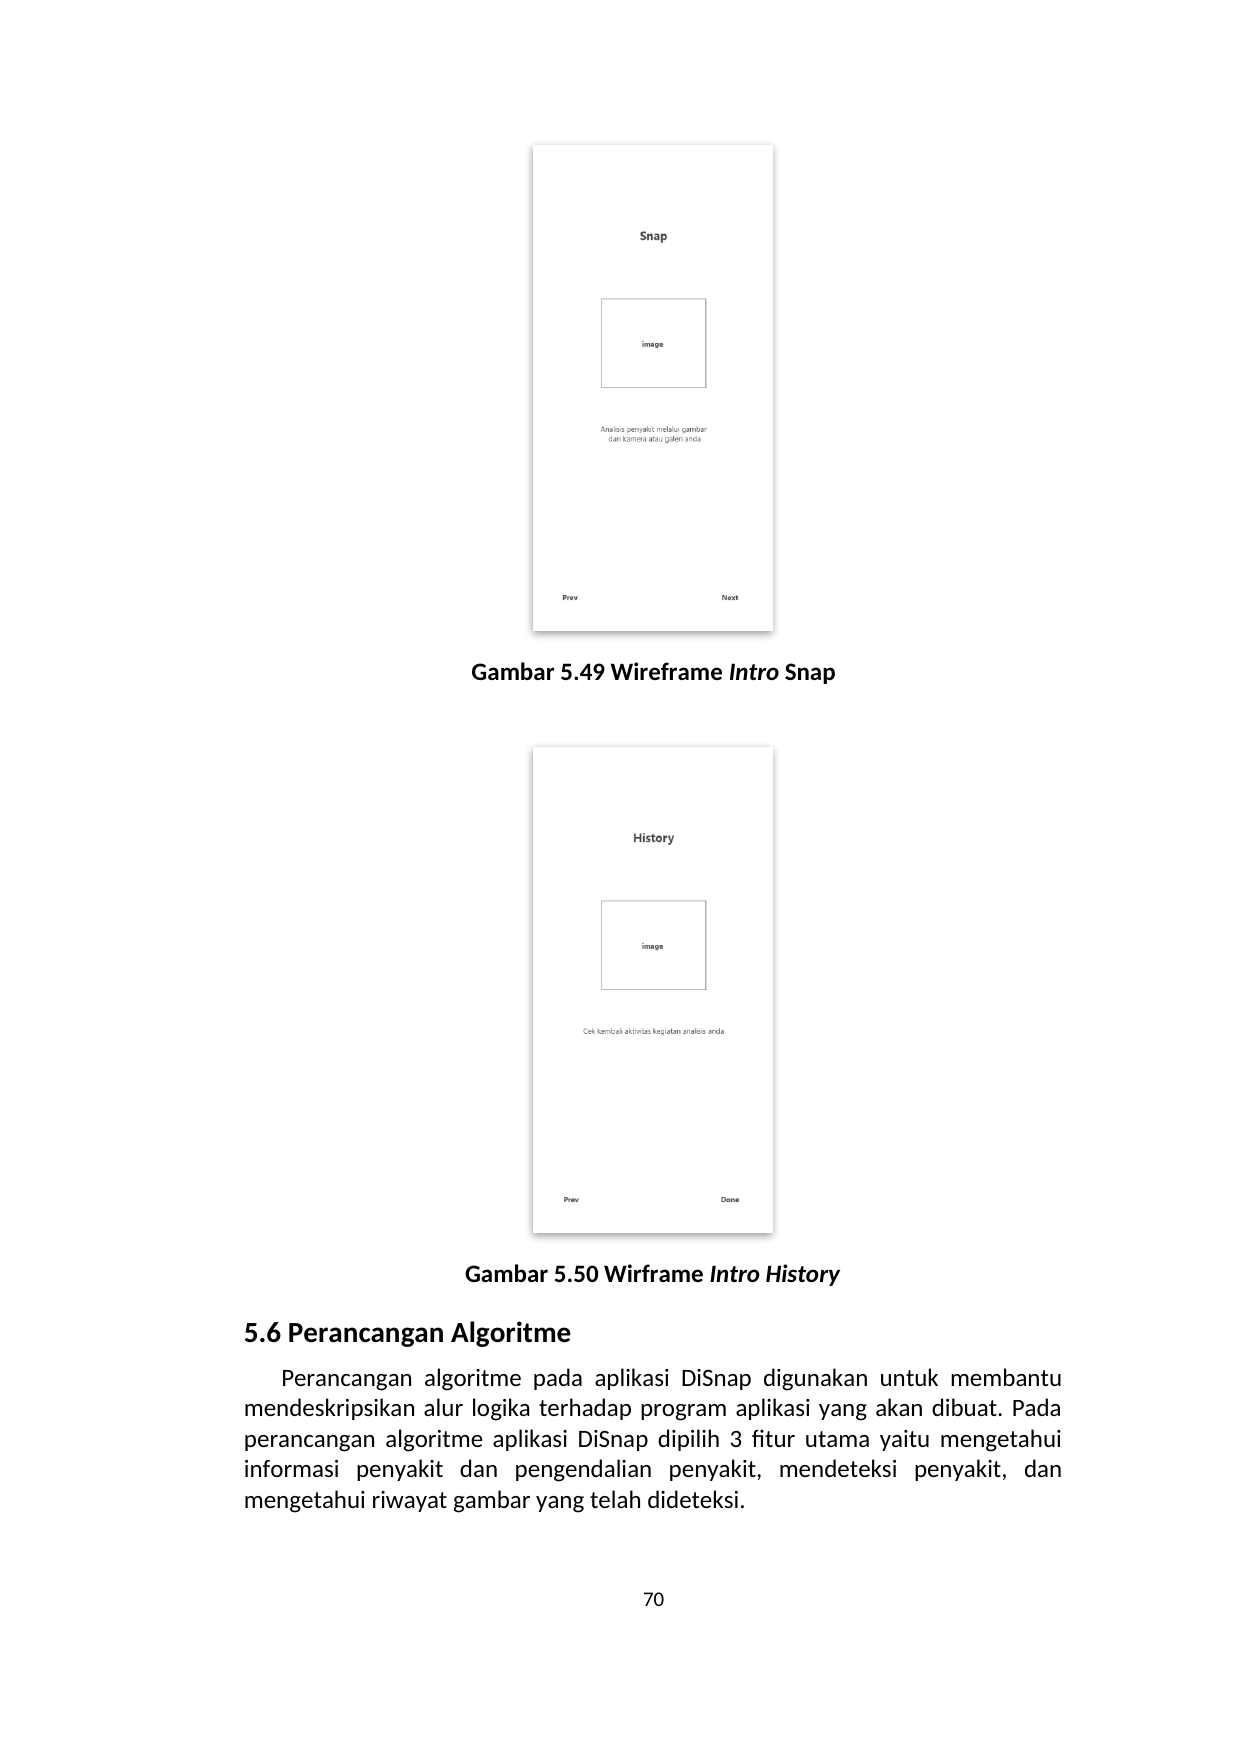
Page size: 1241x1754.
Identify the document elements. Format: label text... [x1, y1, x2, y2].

subtitle Perancangan Algoritme [244, 1314, 1063, 1349]
text Perancangan algoritme pada aplikasi DiSnap digunakan untuk membantu mendeskripsikan alur logika terhadap program aplikasi yang akan dibuat. Pada perancangan algoritme aplikasi DiSnap dipilih 3 fitur utama yaitu mengetahui informasi penyakit dan pengendalian penyakit, mendeteksi penyakit, dan mengetahui riwayat gambar yang telah dideteksi. [244, 1362, 1063, 1514]
picture [547, 761, 759, 1219]
picture [547, 159, 759, 617]
